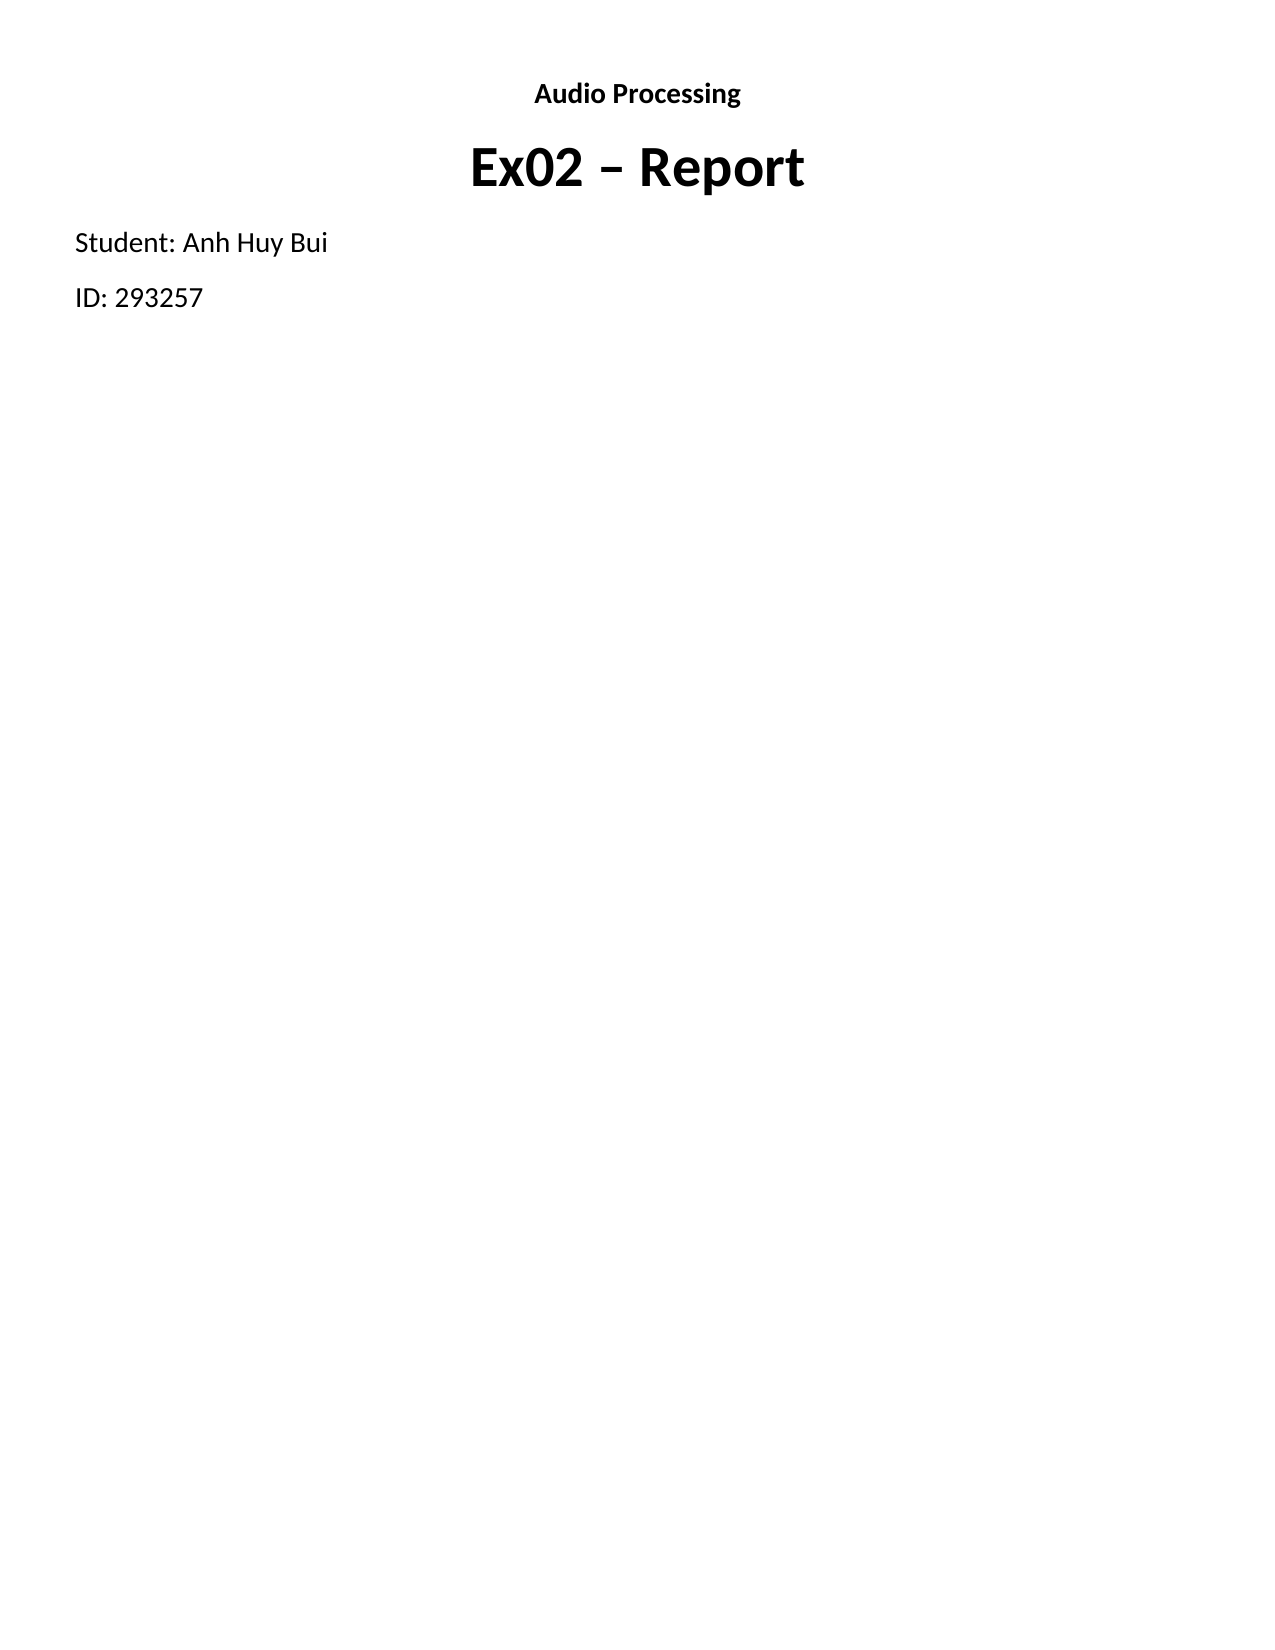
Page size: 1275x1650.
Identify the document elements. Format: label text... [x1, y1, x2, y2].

text ID: 293257 [75, 279, 1200, 314]
text Student: Anh Huy Bui [75, 224, 1200, 259]
text Audio Processing [75, 75, 1200, 111]
text Ex02 – Report [75, 130, 1200, 201]
